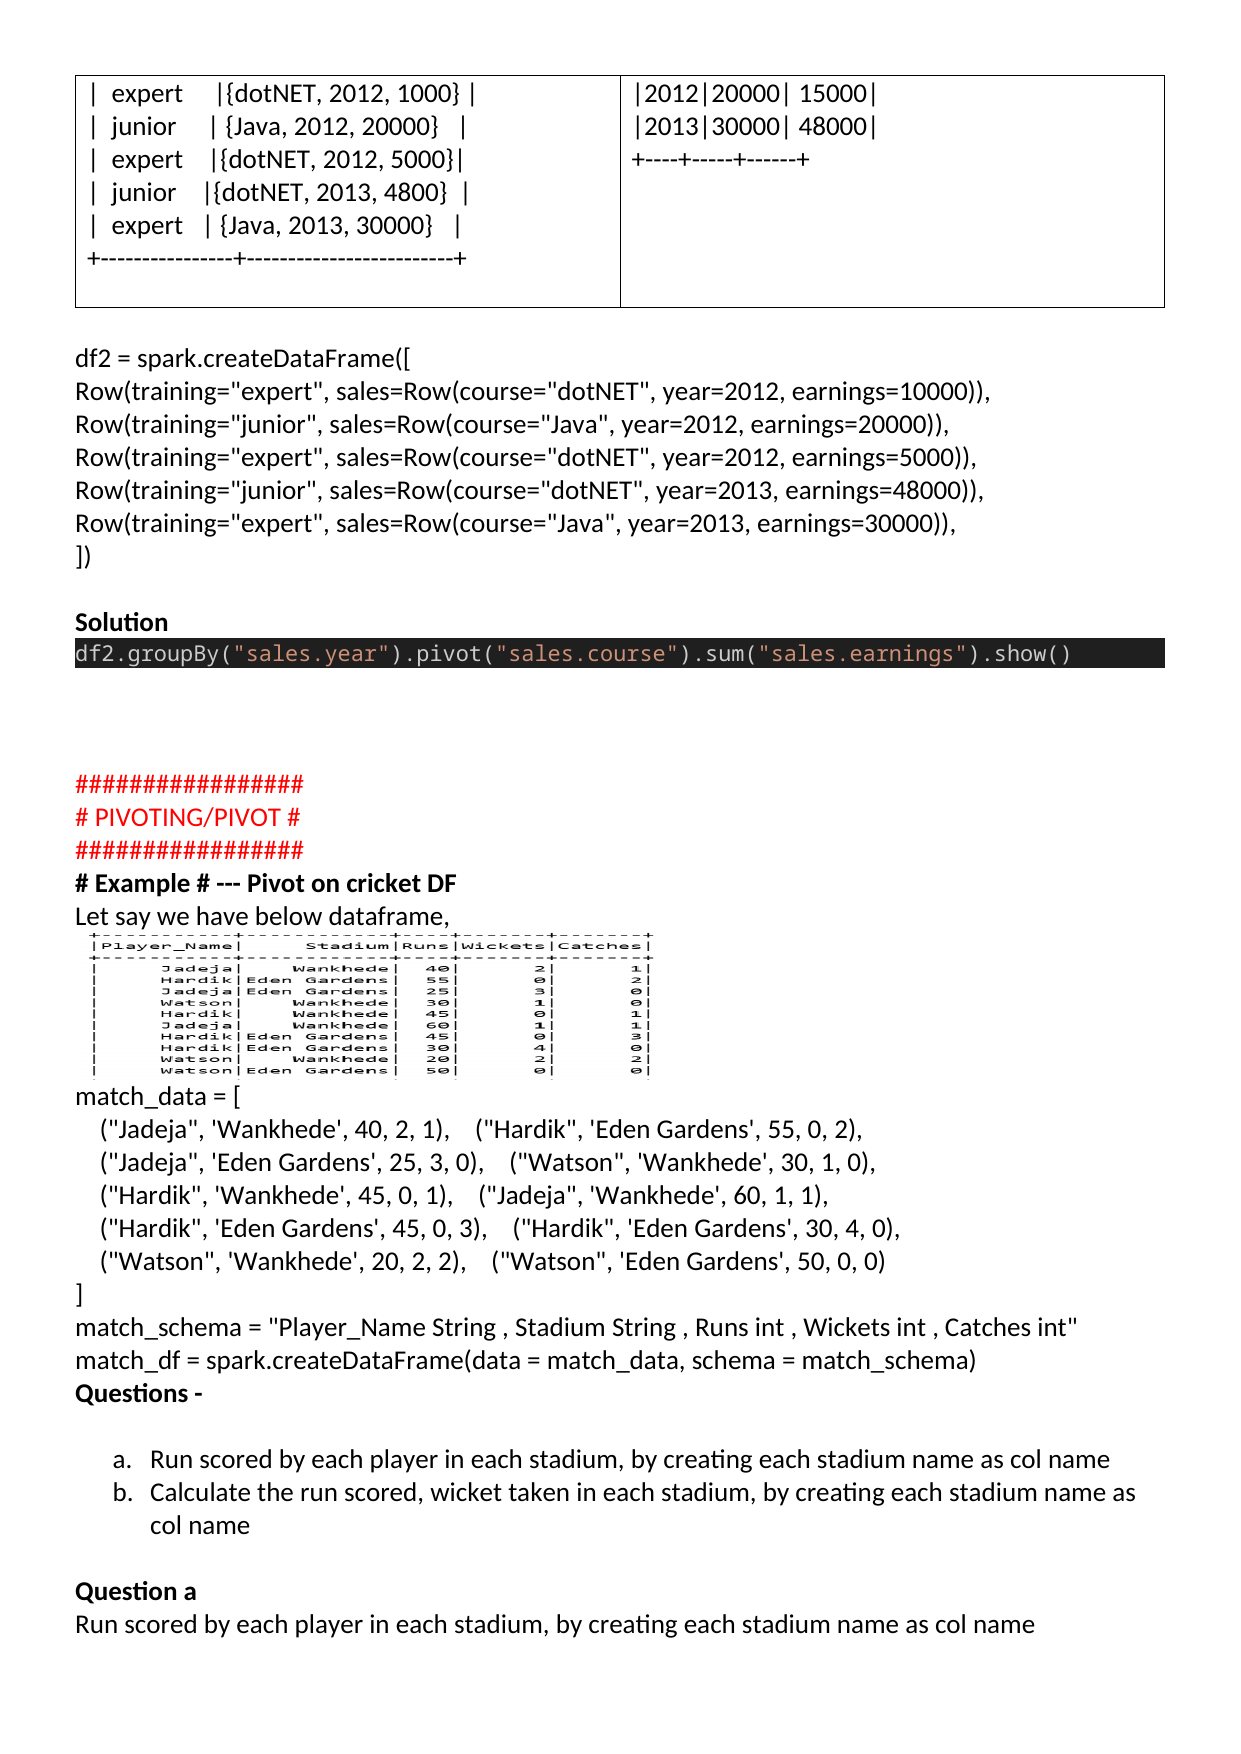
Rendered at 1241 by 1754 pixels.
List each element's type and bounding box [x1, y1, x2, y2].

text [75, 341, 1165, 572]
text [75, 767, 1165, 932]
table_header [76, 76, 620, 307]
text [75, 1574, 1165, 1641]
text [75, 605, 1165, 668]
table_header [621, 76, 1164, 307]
picture [75, 932, 663, 1080]
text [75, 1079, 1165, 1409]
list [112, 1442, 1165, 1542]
